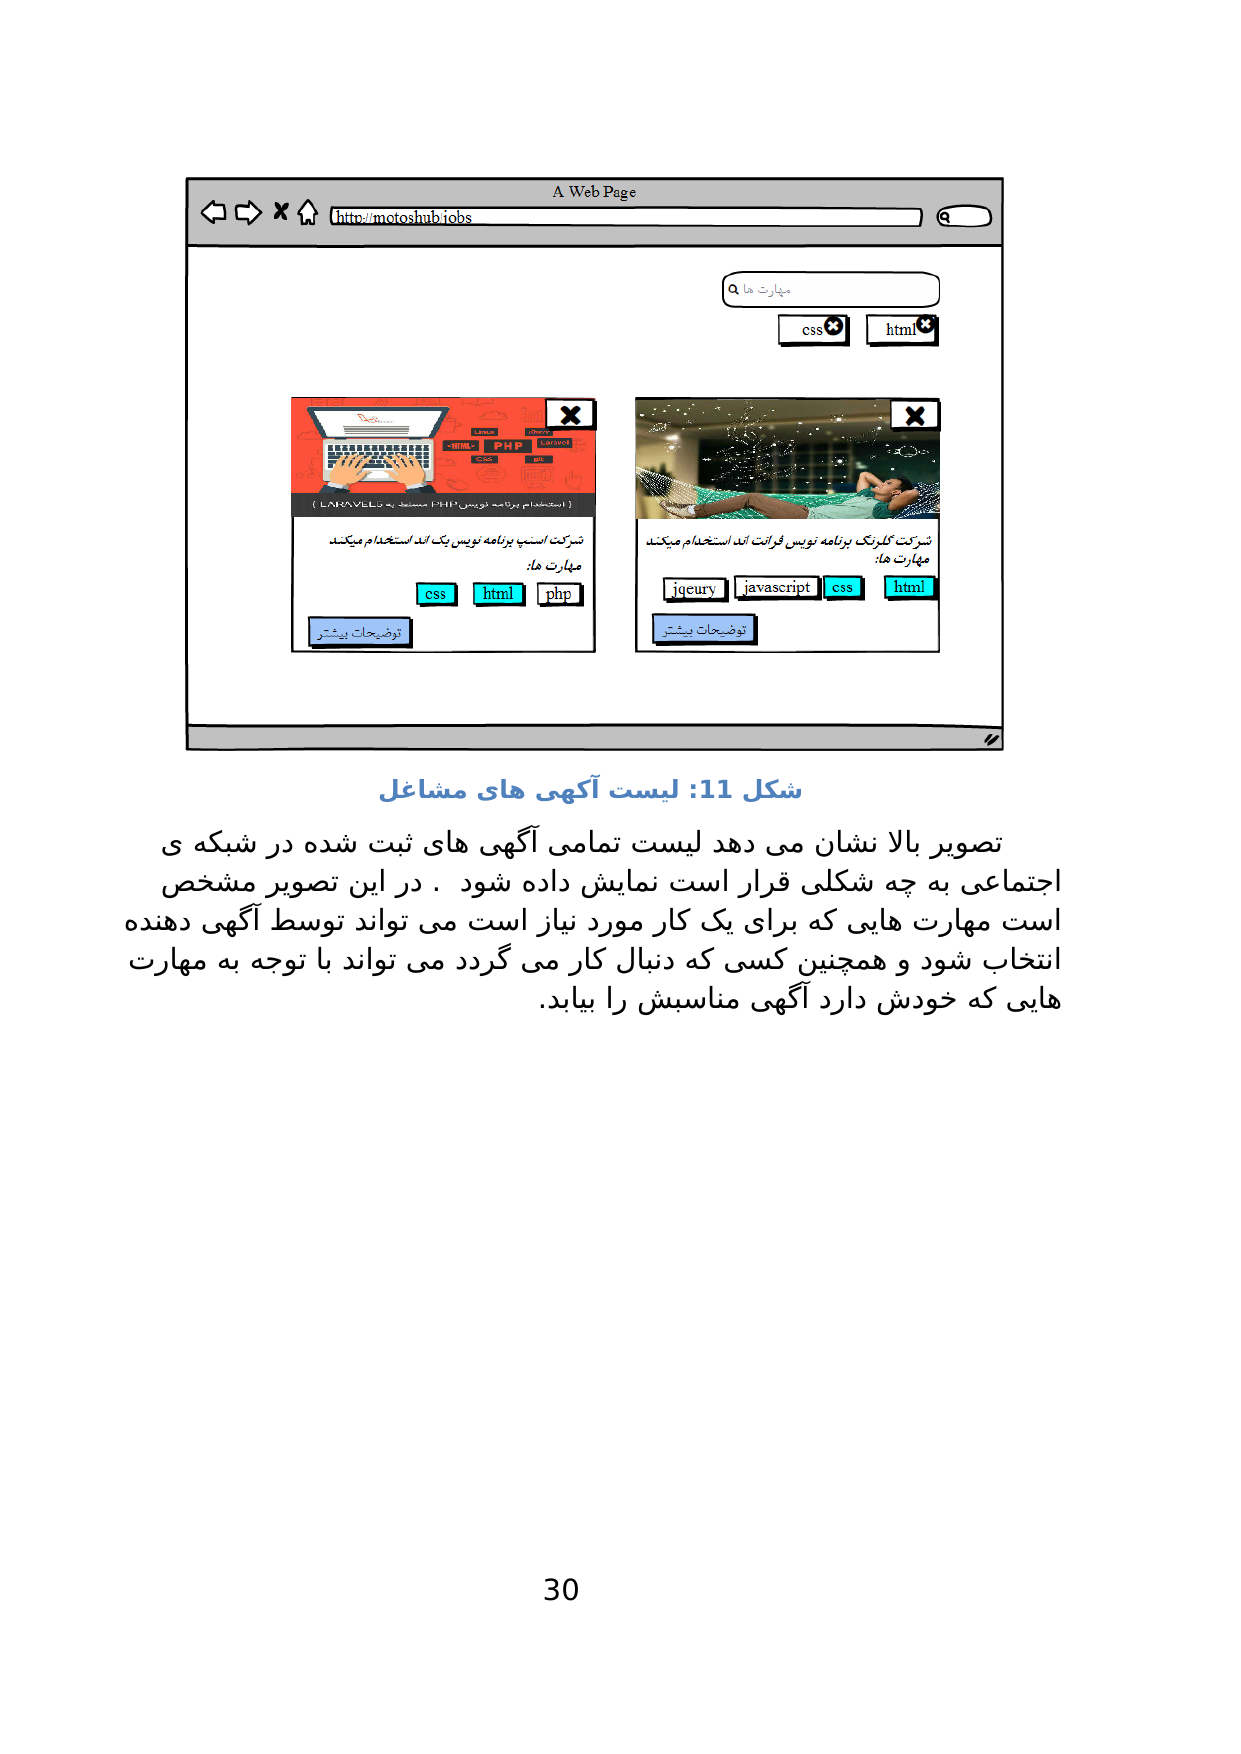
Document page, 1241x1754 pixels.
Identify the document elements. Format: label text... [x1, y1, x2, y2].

text تصویر بالا نشان می دهد لیست تمامی آگهی های ثبت شده در شبکه ی اجتماعی به چه شکلی قرار است نمایش داده شود . در این تصویر مشخص است مهارت هایی که برای یک کار مورد نیاز است می تواند توسط آگهی دهنده انتخاب شود و همچنین کسی که دنبال کار می گردد می تواند با توجه به مهارت هایی که خودش دارد آگهی مناسبش را بیابد. [118, 826, 1063, 1016]
text شکل 11: لیست آکهی های مشاغل [118, 776, 1063, 805]
picture [185, 177, 1004, 751]
